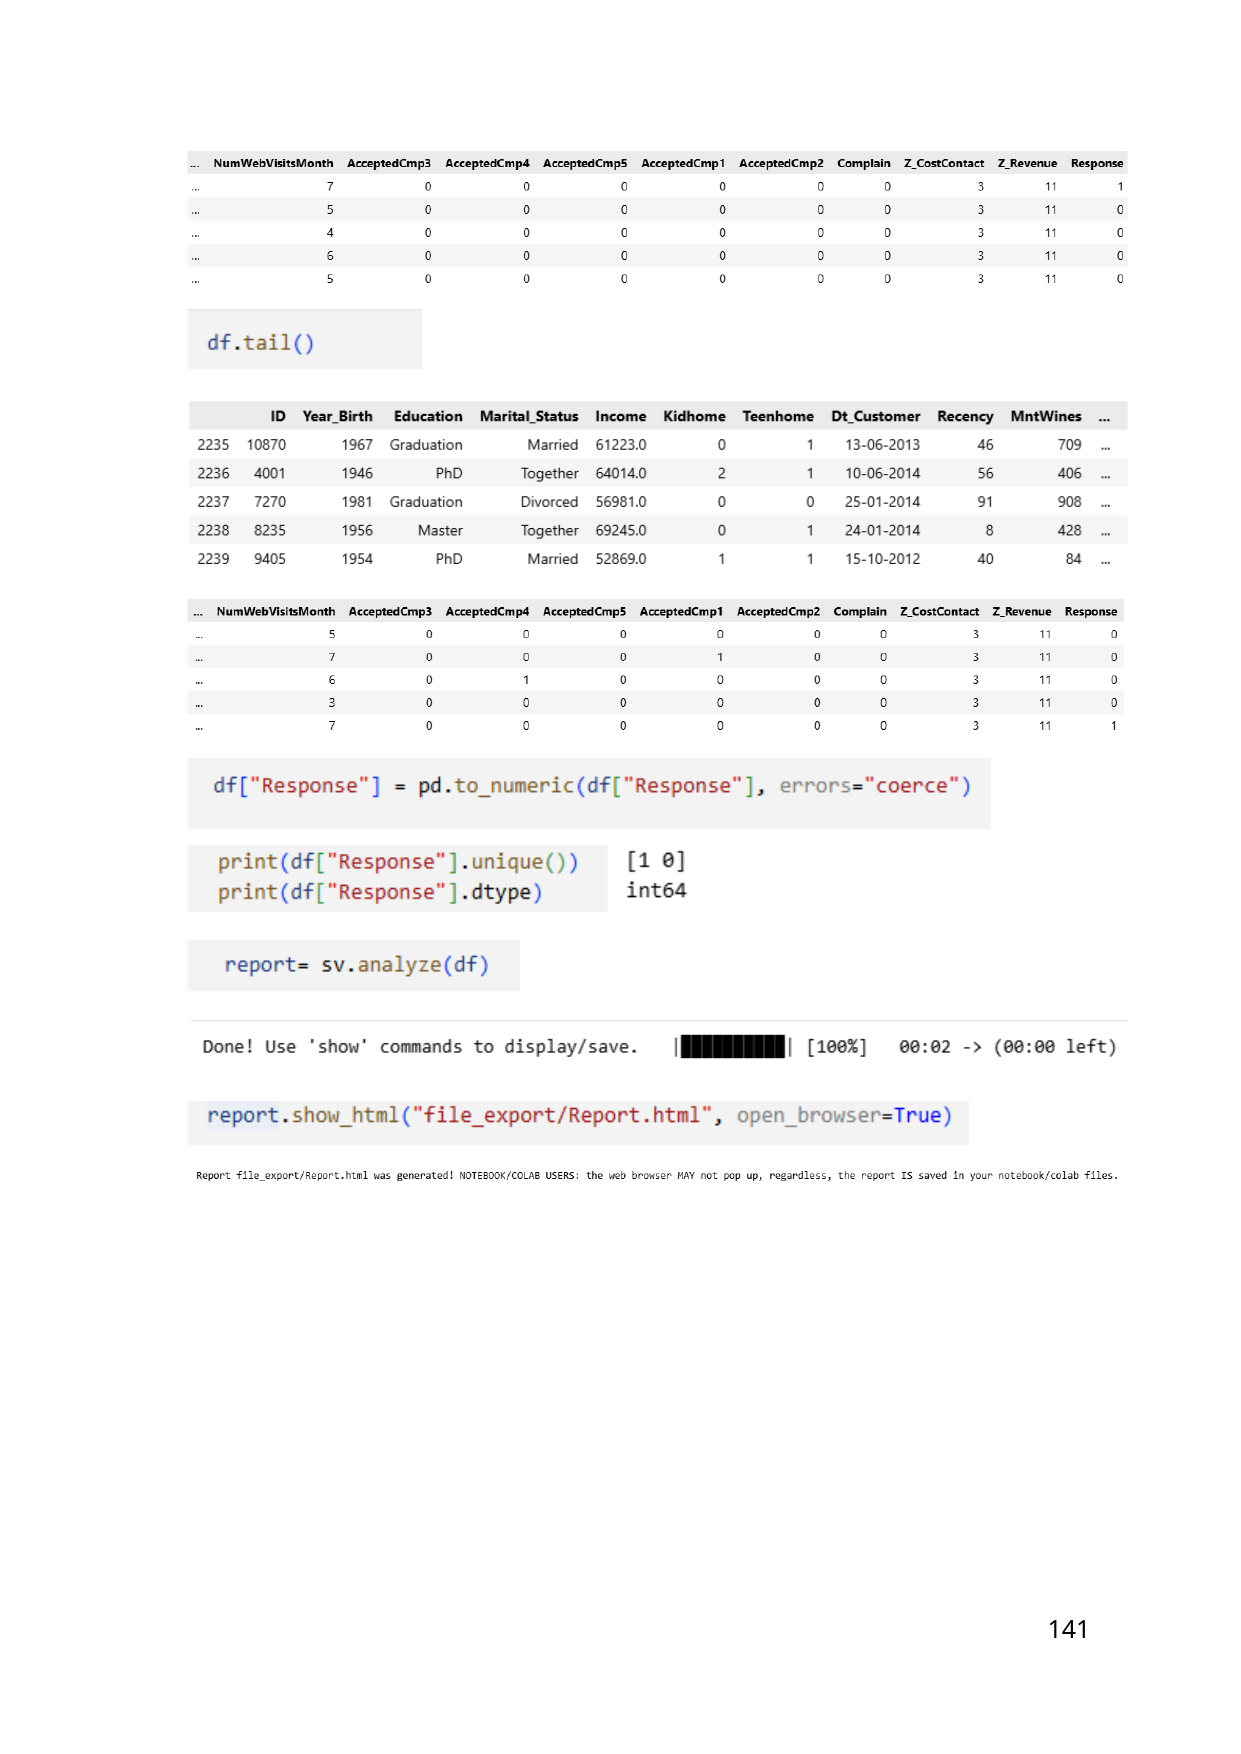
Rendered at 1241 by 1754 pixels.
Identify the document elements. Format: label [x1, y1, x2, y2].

picture [187, 150, 1128, 293]
picture [187, 1161, 1128, 1193]
picture [187, 398, 1128, 583]
picture [187, 599, 1128, 742]
picture [187, 309, 422, 369]
picture [187, 758, 991, 829]
picture [187, 1020, 1128, 1072]
picture [187, 1101, 969, 1145]
picture [187, 940, 521, 991]
picture [187, 845, 707, 912]
